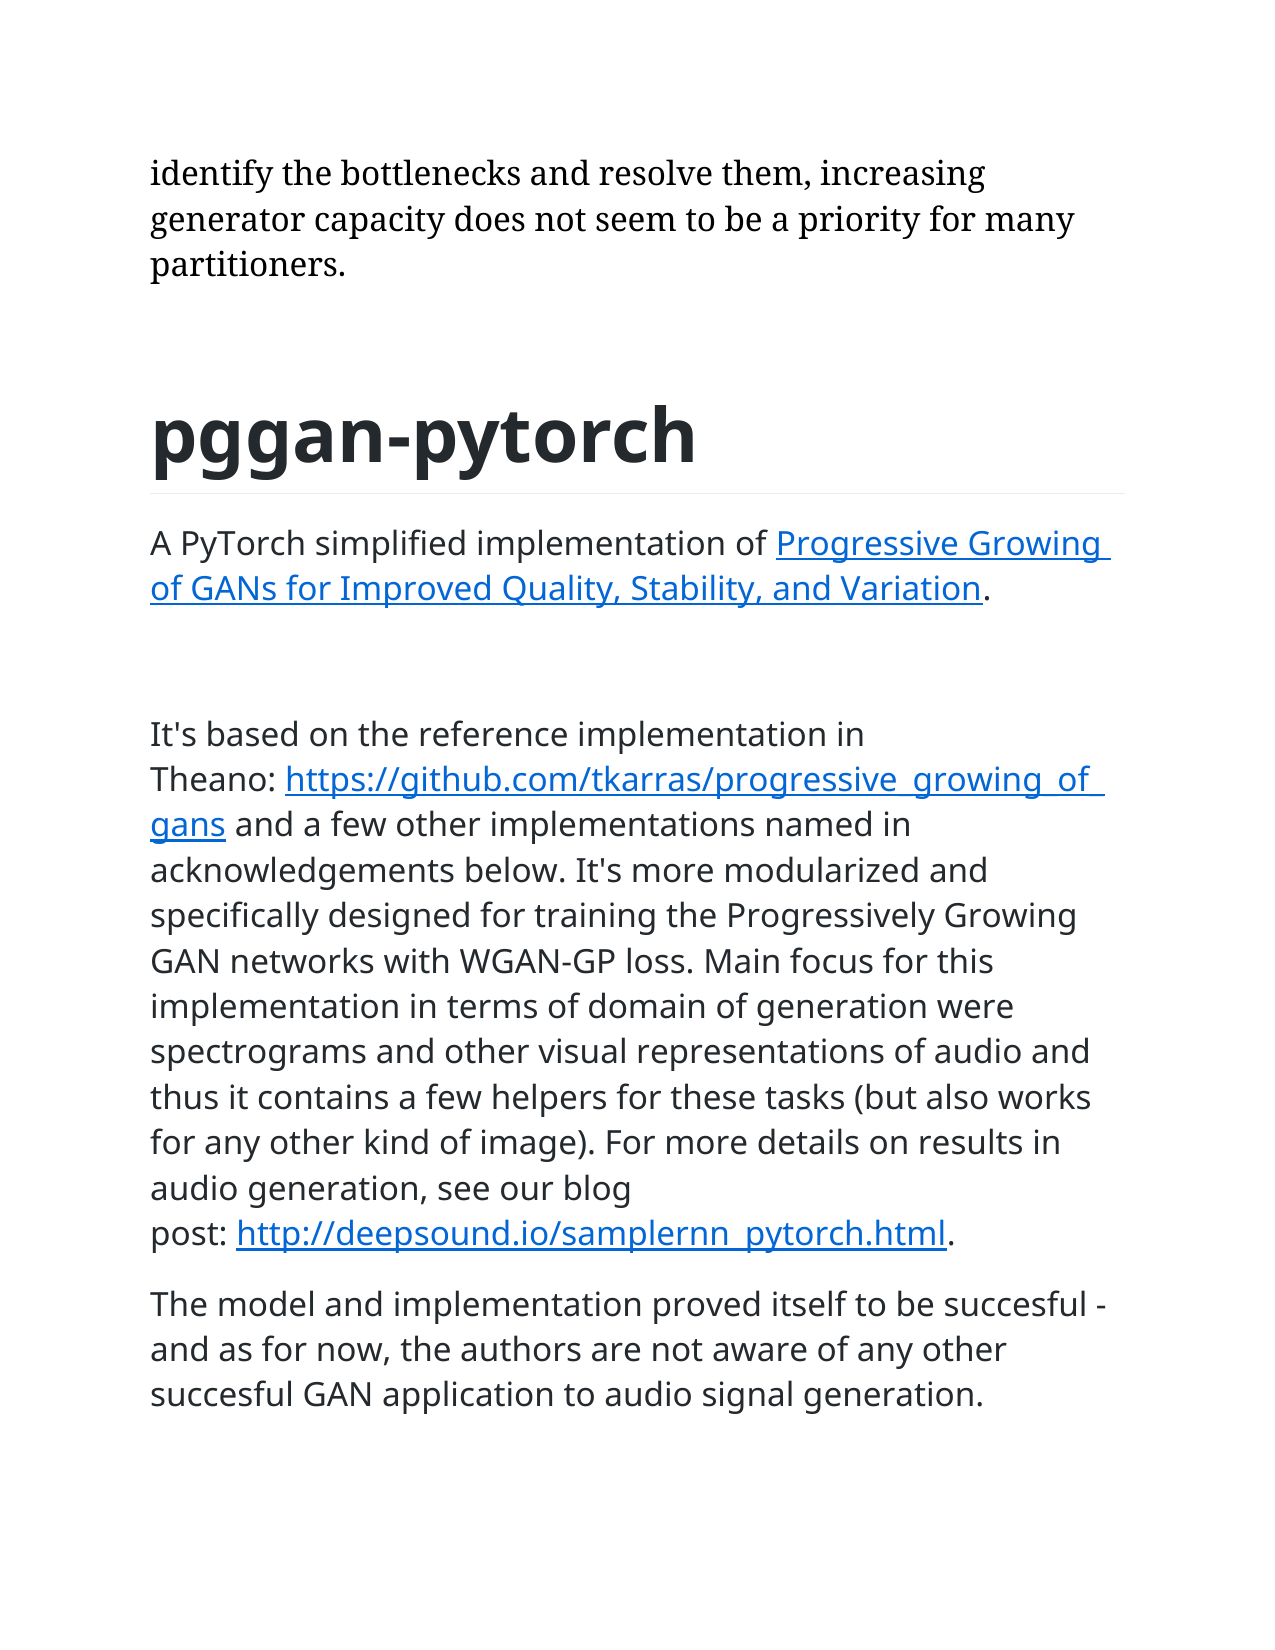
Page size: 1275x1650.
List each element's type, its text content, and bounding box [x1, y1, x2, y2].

text The model and implementation proved itself to be succesful - and as for now, the authors are not aware of any other succesful GAN application to audio signal generation. [150, 1280, 1125, 1417]
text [150, 150, 1125, 286]
text It's based on the reference implementation in Theano: https://github.com/tkarras/progressive_growing_of_gans and a few other implementations named in acknowledgements below. It's more modularized and specifically designed for training the Progressively Growing GAN networks with WGAN-GP loss. Main focus for this implementation in terms of domain of generation were spectrograms and other visual representations of audio and thus it contains a few helpers for these tasks (but also works for any other kind of image). For more details on results in audio generation, see our blog post: http://deepsound.io/samplernn_pytorch.html. [150, 710, 1125, 1255]
subtitle pggan-pytorch [150, 382, 1125, 493]
text A PyTorch simplified implementation of Progressive Growing of GANs for Improved Quality, Stability, and Variation. [150, 519, 1125, 610]
